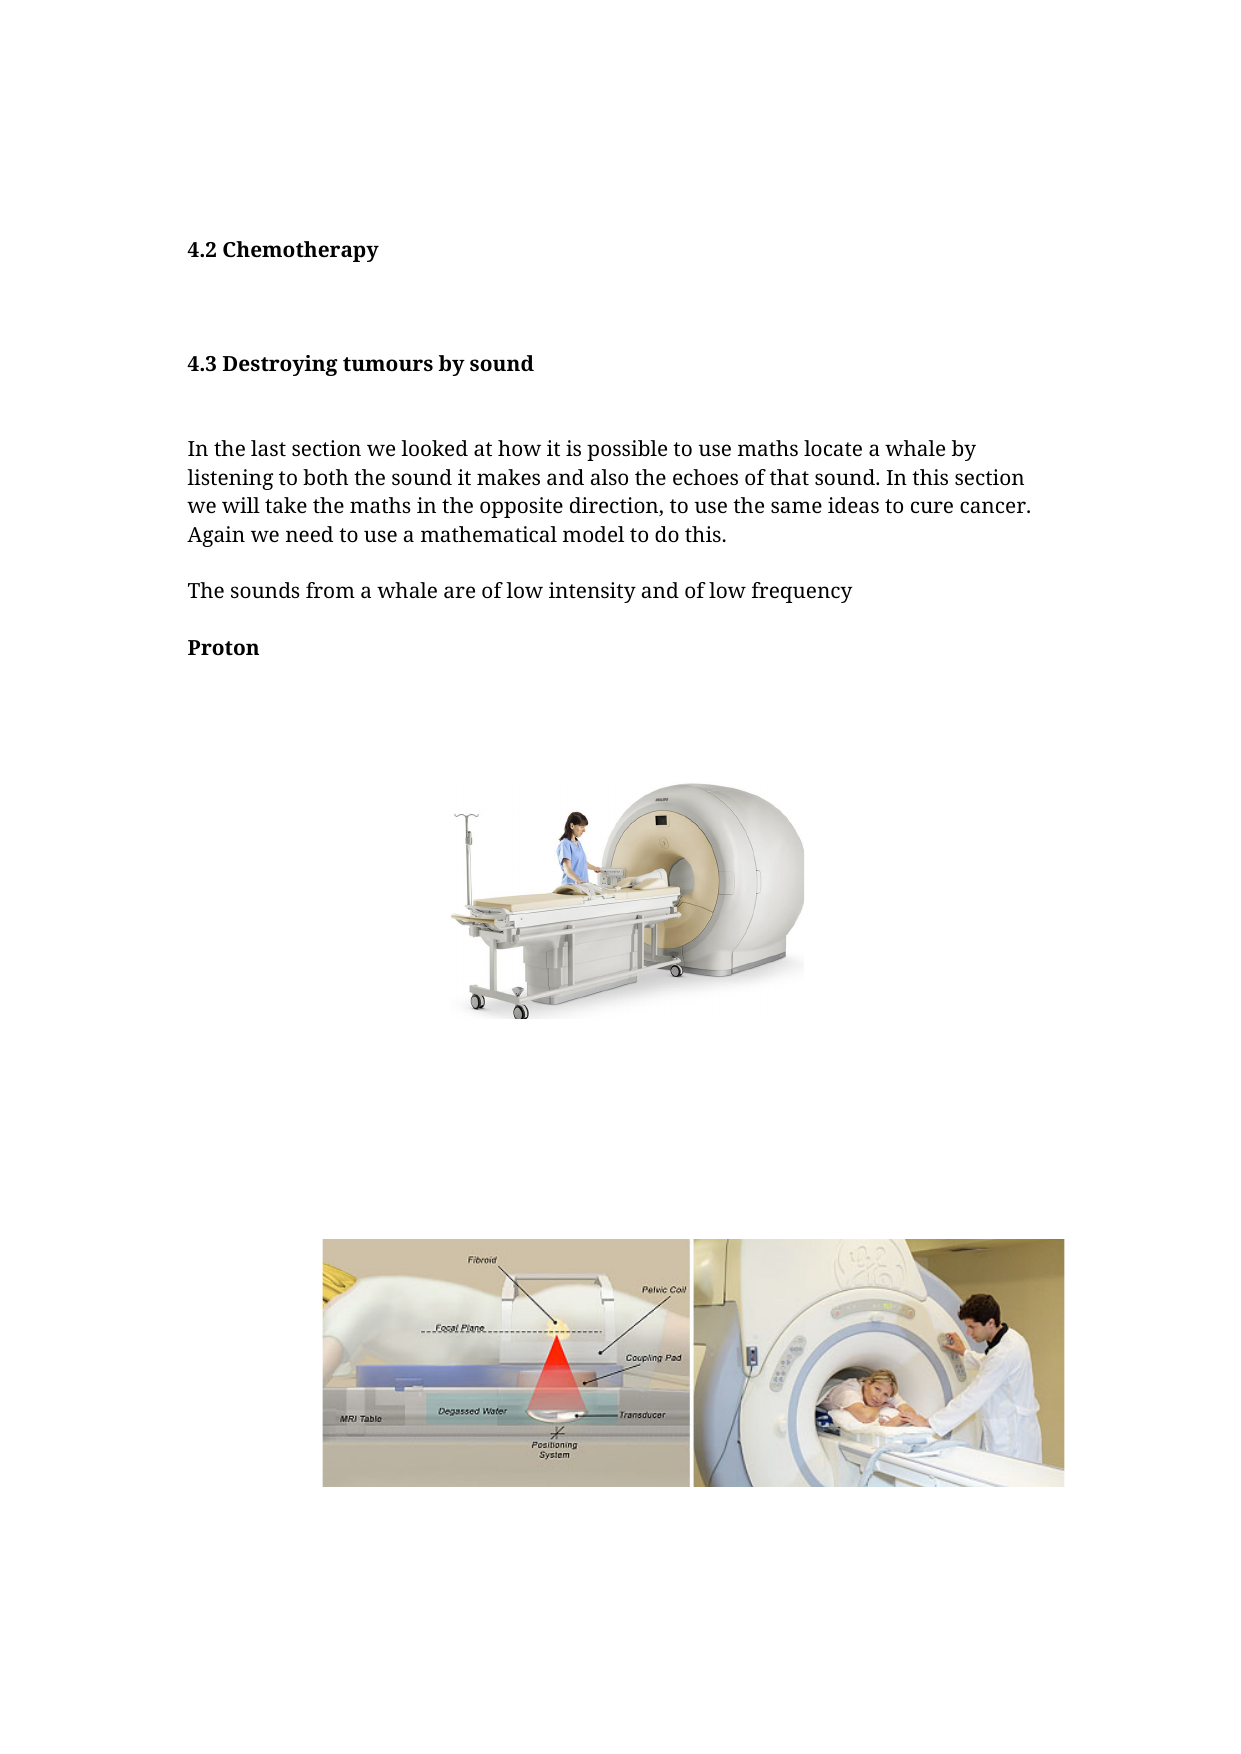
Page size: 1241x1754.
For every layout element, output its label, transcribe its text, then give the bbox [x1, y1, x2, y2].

text The sounds from a whale are of low intensity and of low frequency [187, 577, 1053, 605]
text In the last section we looked at how it is possible to use maths locate a whale by listening to both the sound it makes and also the echoes of that sound. In this section we will take the maths in the opposite direction, to use the same ideas to cure cancer. Again we need to use a mathematical model to do this. [187, 434, 1053, 548]
text 4.2 Chemotherapy [187, 235, 1053, 264]
picture [450, 781, 805, 1019]
text 4.3 Destroying tumours by sound [187, 349, 1053, 377]
text Proton [187, 633, 1053, 662]
picture [318, 1239, 1064, 1485]
